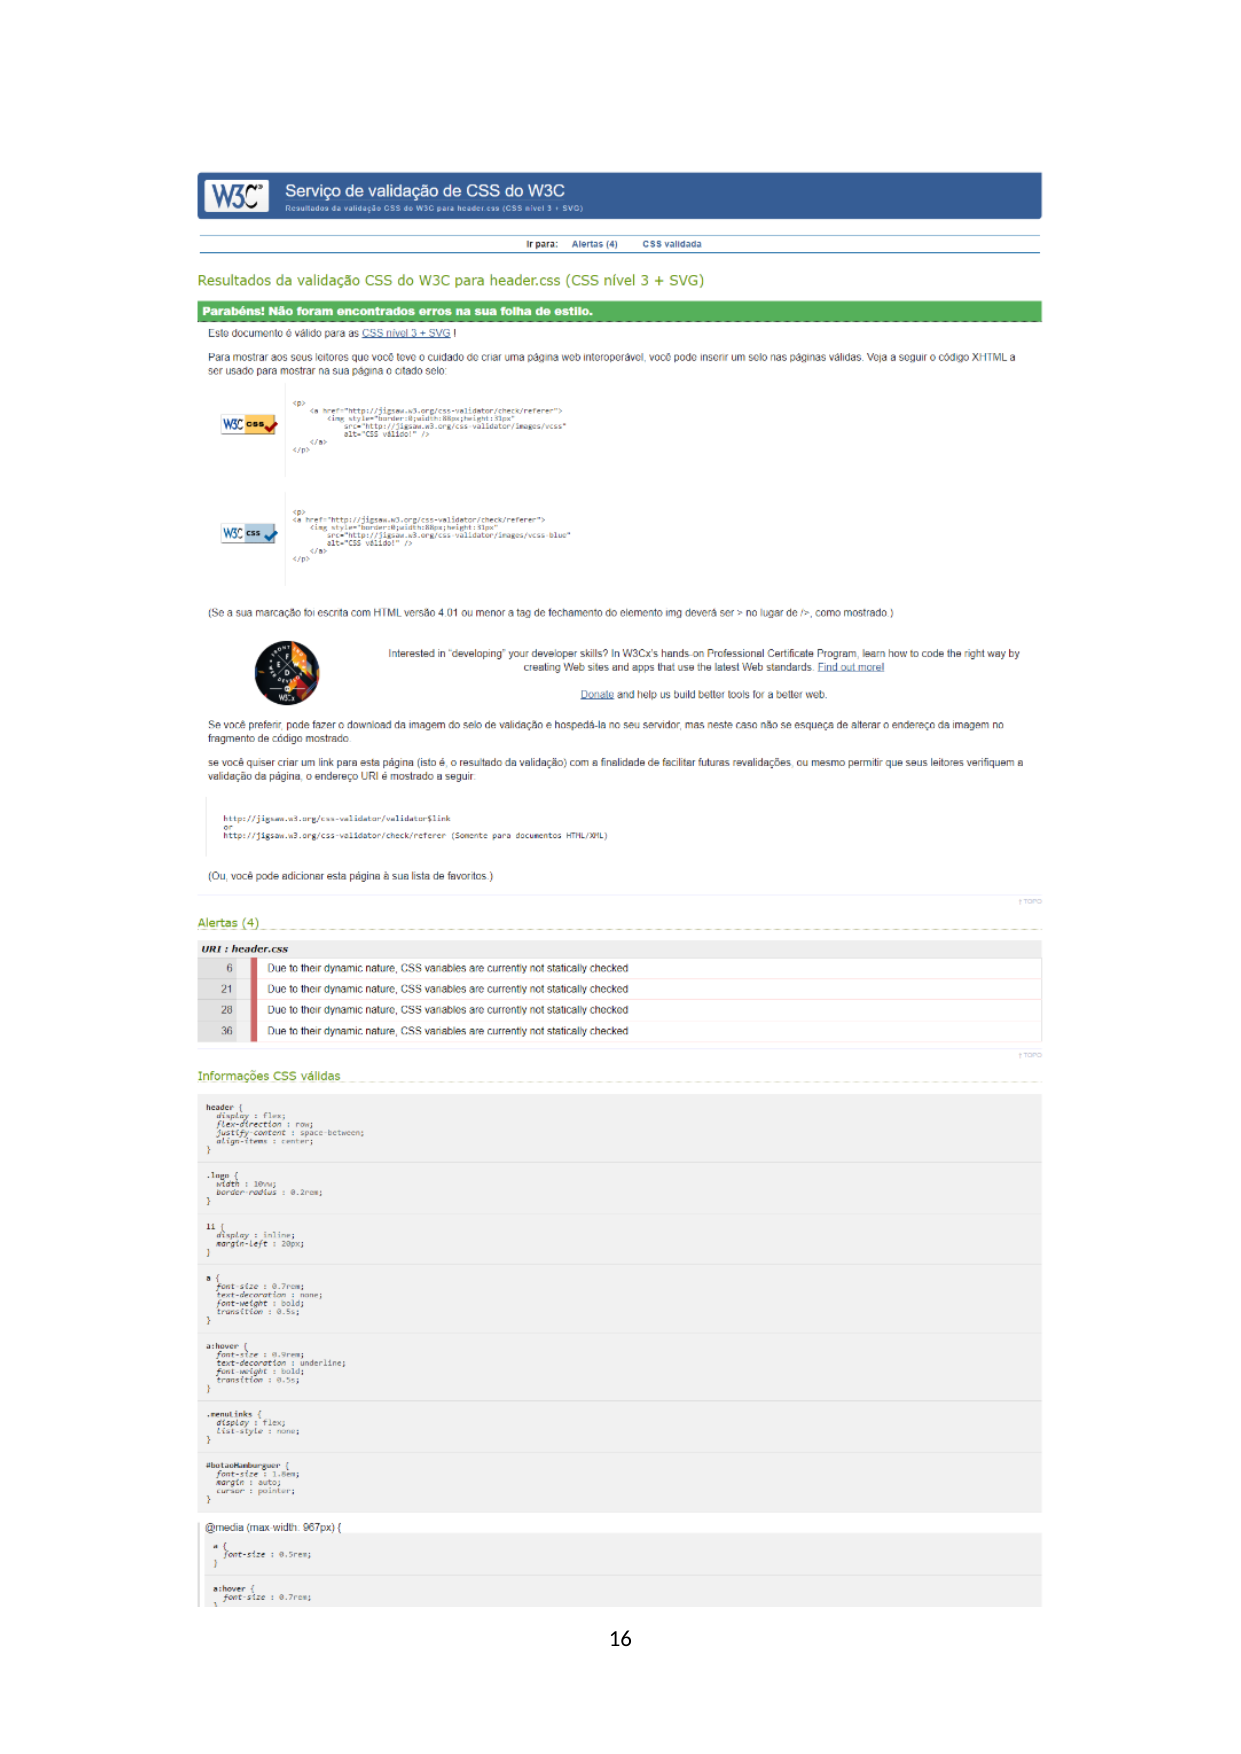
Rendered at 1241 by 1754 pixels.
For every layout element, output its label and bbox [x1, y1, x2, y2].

picture [177, 157, 1063, 1607]
